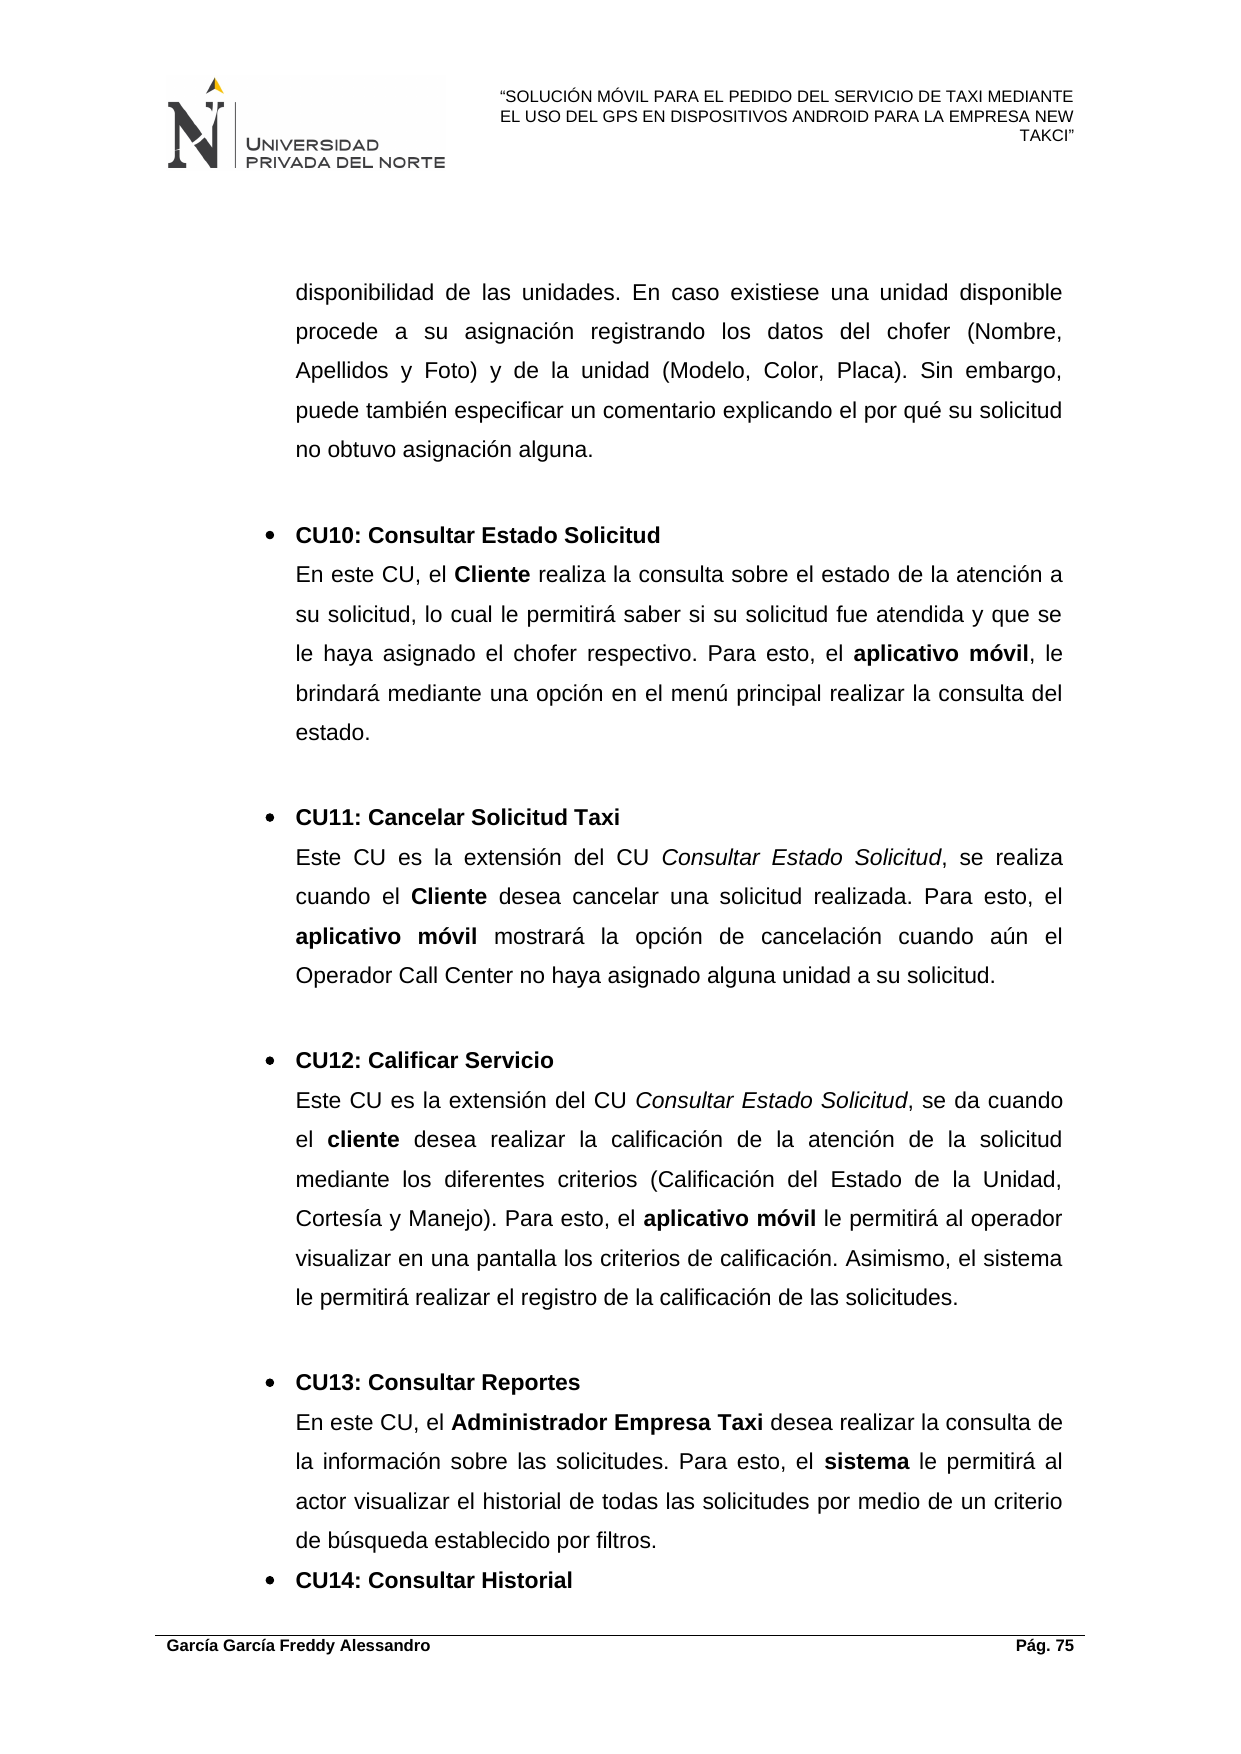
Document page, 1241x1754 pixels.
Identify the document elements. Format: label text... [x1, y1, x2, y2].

list Este CU es la extensión del CU Consultar Estado Solicitud, se realiza cuando el Cliente desea cancelar una solicitud realizada. Para esto, el aplicativo móvil mostrará la opción de cancelación cuando aún el Operador Call Center no haya asignado alguna unidad a su solicitud. [295, 844, 1063, 988]
list CU10: Consultar Estado Solicitud [266, 522, 1063, 548]
list Este CU es la extensión del CU Consultar Estado Solicitud, se da cuando el cliente desea realizar la calificación de la atención de la solicitud mediante los diferentes criterios (Calificación del Estado de la Unidad, Cortesía y Manejo). Para esto, el aplicativo móvil le permitirá al operador visualizar en una pantalla los criterios de calificación. Asimismo, el sistema le permitirá realizar el registro de la calificación de las solicitudes. [295, 1087, 1063, 1311]
picture [166, 75, 447, 171]
list En este CU, el Administrador Empresa Taxi desea realizar la consulta de la información sobre las solicitudes. Para esto, el sistema le permitirá al actor visualizar el historial de todas las solicitudes por medio de un criterio de búsqueda establecido por filtros. [295, 1409, 1063, 1554]
list CU14: Consultar Historial [266, 1567, 1063, 1593]
list En este CU, el Cliente realiza la consulta sobre el estado de la atención a su solicitud, lo cual le permitirá saber si su solicitud fue atendida y que se le haya asignado el chofer respectivo. Para esto, el aplicativo móvil, le brindará mediante una opción en el menú principal realizar la consulta del estado. [295, 561, 1063, 745]
list CU11: Cancelar Solicitud Taxi [266, 804, 1063, 831]
list CU12: Calificar Servicio [266, 1047, 1063, 1074]
list CU13: Consultar Reportes [266, 1369, 1063, 1396]
